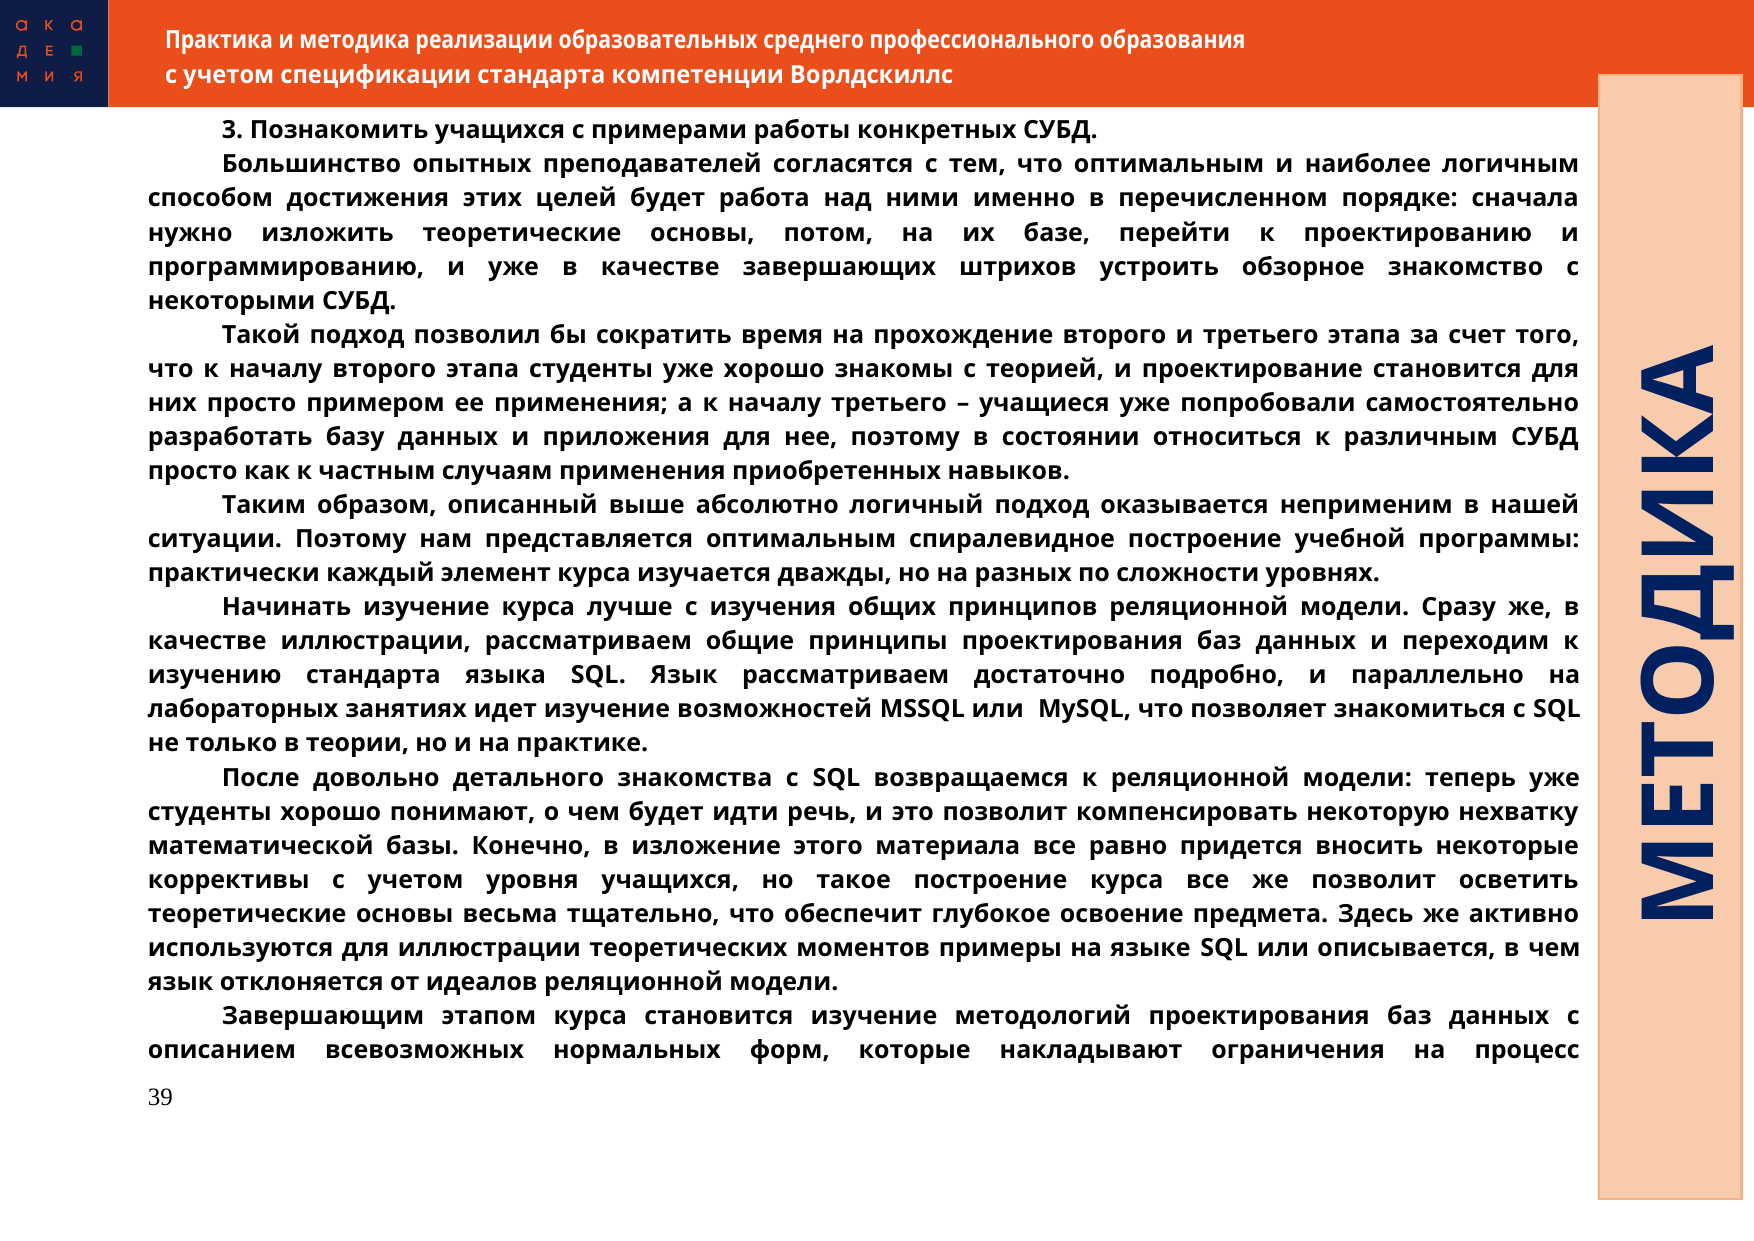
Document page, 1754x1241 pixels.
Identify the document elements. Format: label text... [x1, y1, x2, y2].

text 3. Познакомить учащихся с примерами работы конкретных СУБД. [148, 112, 1598, 146]
text После довольно детального знакомства с SQL возвращаемся к реляционной модели: теперь уже студенты хорошо понимают, о чем будет идти речь, и это позволит компенсировать некоторую нехватку математической базы. Конечно, в изложение этого материала все равно придется вносить некоторые коррективы с учетом уровня учащихся, но такое построение курса все же позволит осветить теоретические основы весьма тщательно, что обеспечит глубокое освоение предмета. Здесь же активно используются для иллюстрации теоретических моментов примеры на языке SQL или описывается, в чем язык отклоняется от идеалов реляционной модели. [148, 759, 1598, 998]
text Таким образом, описанный выше абсолютно логичный подход оказывается неприменим в нашей ситуации. Поэтому нам представляется оптимальным спиралевидное построение учебной программы: практически каждый элемент курса изучается дважды, но на разных по сложности уровнях. [148, 487, 1598, 589]
text Большинство опытных преподавателей согласятся с тем, что оптимальным и наиболее логичным способом достижения этих целей будет работа над ними именно в перечисленном порядке: сначала нужно изложить теоретические основы, потом, на их базе, перейти к проектированию и программированию, и уже в качестве завершающих штрихов устроить обзорное знакомство с некоторыми СУБД. [148, 146, 1598, 316]
text Такой подход позволил бы сократить время на прохождение второго и третьего этапа за счет того, что к началу второго этапа студенты уже хорошо знакомы с теорией, и проектирование становится для них просто примером ее применения; а к началу третьего – учащиеся уже попробовали самостоятельно разработать базу данных и приложения для нее, поэтому в состоянии относиться к различным СУБД просто как к частным случаям применения приобретенных навыков. [148, 316, 1598, 487]
text Начинать изучение курса лучше с изучения общих принципов реляционной модели. Сразу же, в качестве иллюстрации, рассматриваем общие принципы проектирования баз данных и переходим к изучению стандарта языка SQL. Язык рассматриваем достаточно подробно, и параллельно на лабораторных занятиях идет изучение возможностей MSSQL или MySQL, что позволяет знакомиться с SQL не только в теории, но и на практике. [148, 589, 1598, 759]
